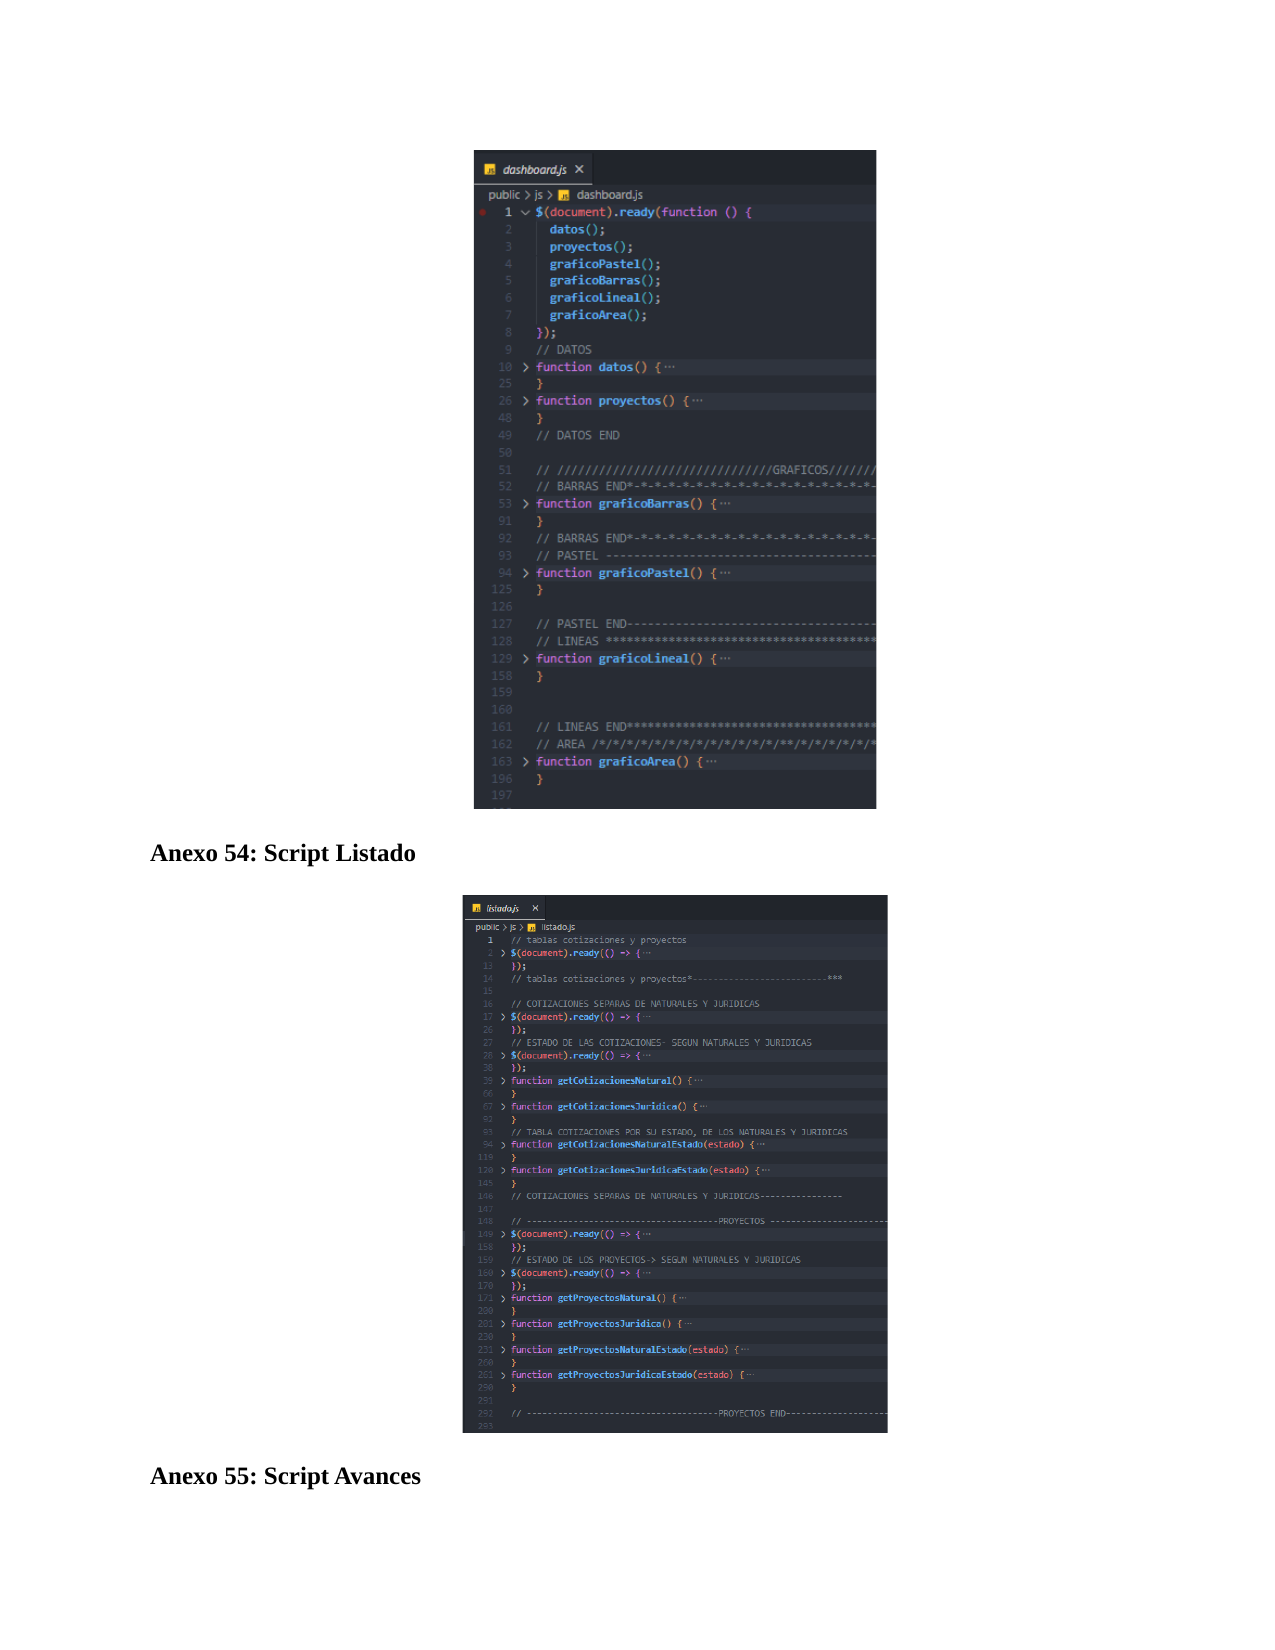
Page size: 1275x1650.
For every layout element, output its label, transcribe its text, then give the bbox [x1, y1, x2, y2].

text Anexo 55: Script Avances [150, 1461, 1125, 1490]
text Anexo 54: Script Listado [150, 838, 1125, 866]
picture [473, 150, 877, 809]
picture [462, 895, 888, 1433]
